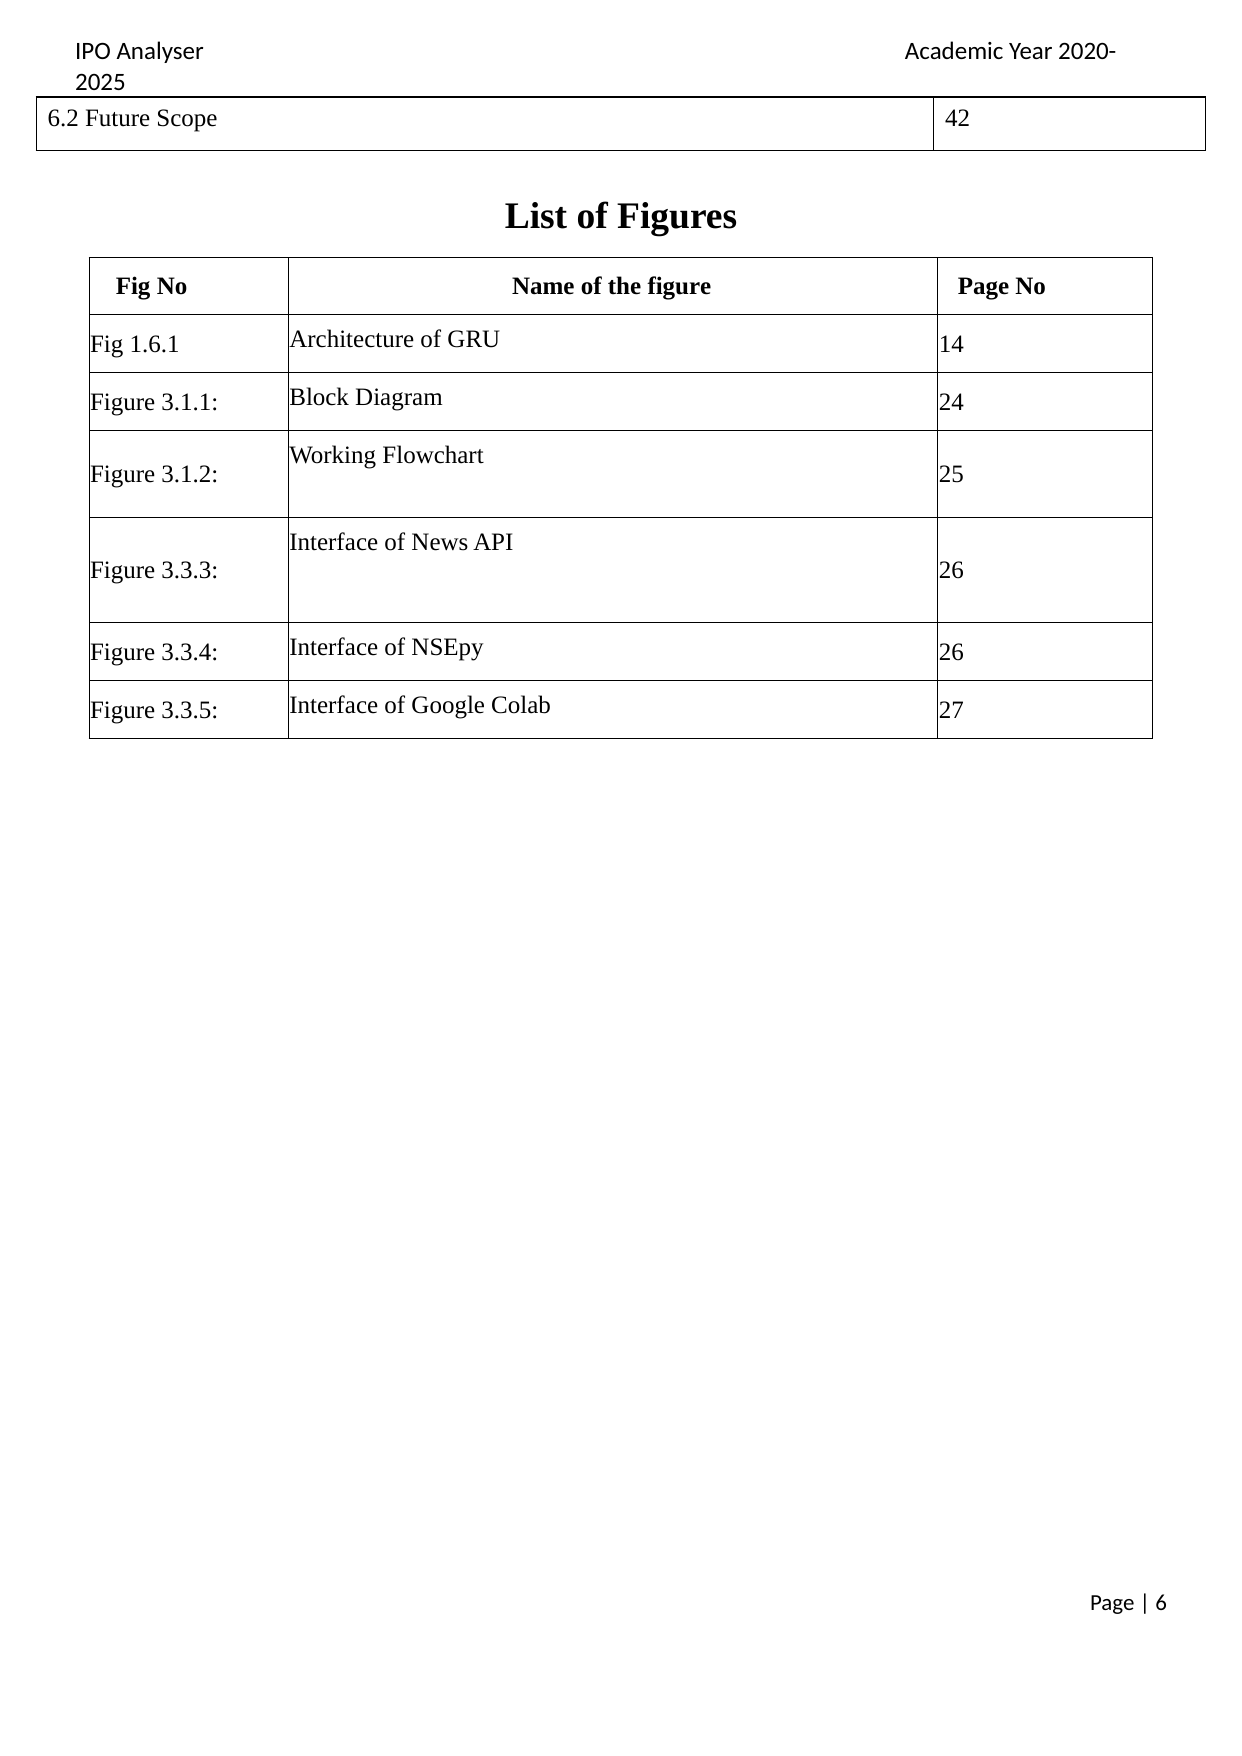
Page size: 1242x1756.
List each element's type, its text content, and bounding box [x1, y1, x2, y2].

table_cell Fig 1.6.1 [90, 315, 288, 372]
table_cell Interface of NSEpy [289, 623, 937, 680]
table_cell Figure 3.3.3: [90, 518, 288, 622]
table_cell Figure 3.1.1: [90, 373, 288, 430]
table_cell 14 [938, 315, 1152, 372]
table_cell 26 [938, 623, 1152, 680]
text List of Figures [75, 193, 1167, 237]
table_header Name of the figure [289, 258, 937, 314]
table_cell 24 [938, 373, 1152, 430]
table_cell Interface of Google Colab [289, 681, 937, 737]
table_cell Figure 3.1.2: [90, 431, 288, 517]
table_cell 27 [938, 681, 1152, 737]
table_cell 25 [938, 431, 1152, 517]
table_cell Figure 3.3.4: [90, 623, 288, 680]
table_cell 6.2 Future Scope [37, 98, 933, 150]
table_cell Figure 3.3.5: [90, 681, 288, 737]
table_cell 26 [938, 518, 1152, 622]
table_cell Block Diagram [289, 373, 937, 430]
table_header Fig No [90, 258, 288, 314]
table_cell Working Flowchart [289, 431, 937, 517]
table_cell 42 [934, 98, 1205, 150]
table_cell Architecture of GRU [289, 315, 937, 372]
table_header Page No [938, 258, 1152, 314]
table_cell Interface of News API [289, 518, 937, 622]
